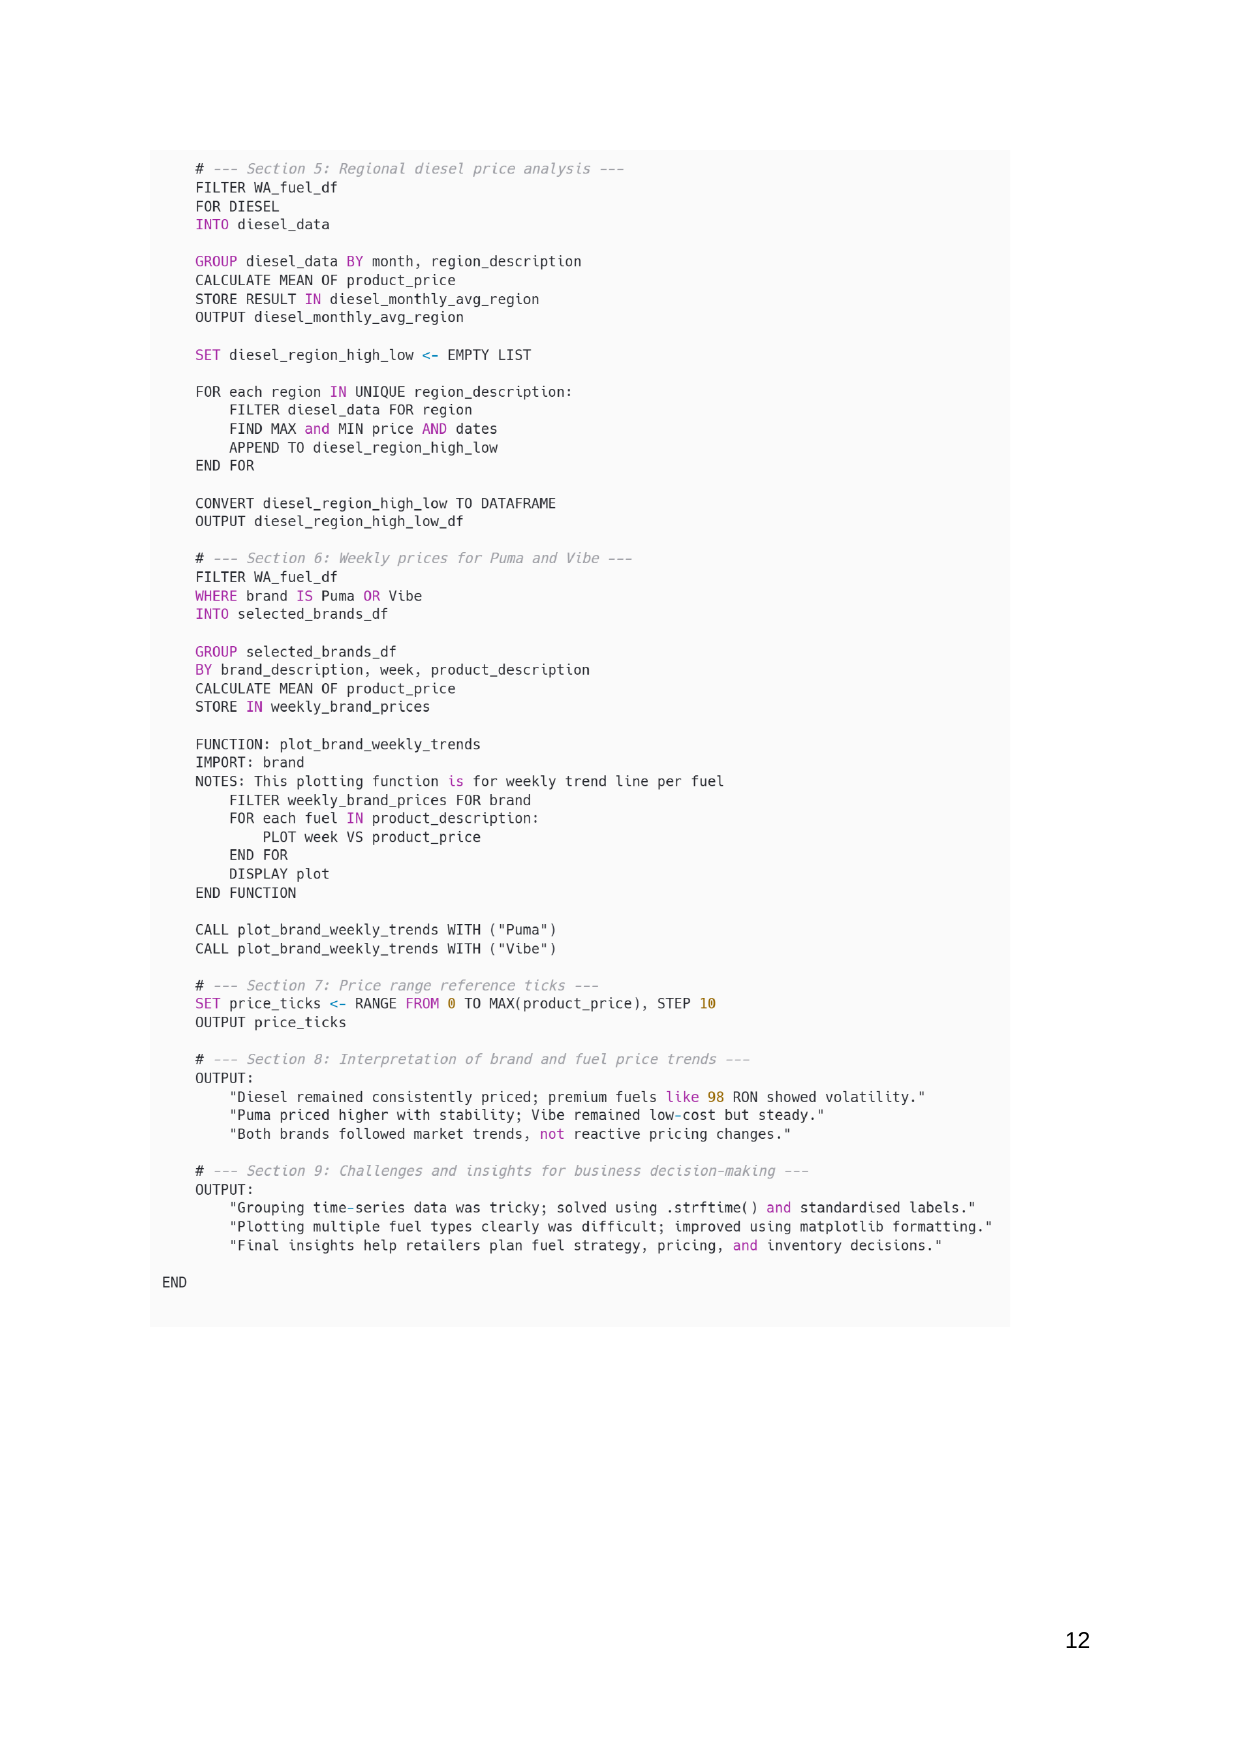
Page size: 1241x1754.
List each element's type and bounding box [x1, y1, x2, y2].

picture [150, 150, 1011, 1327]
